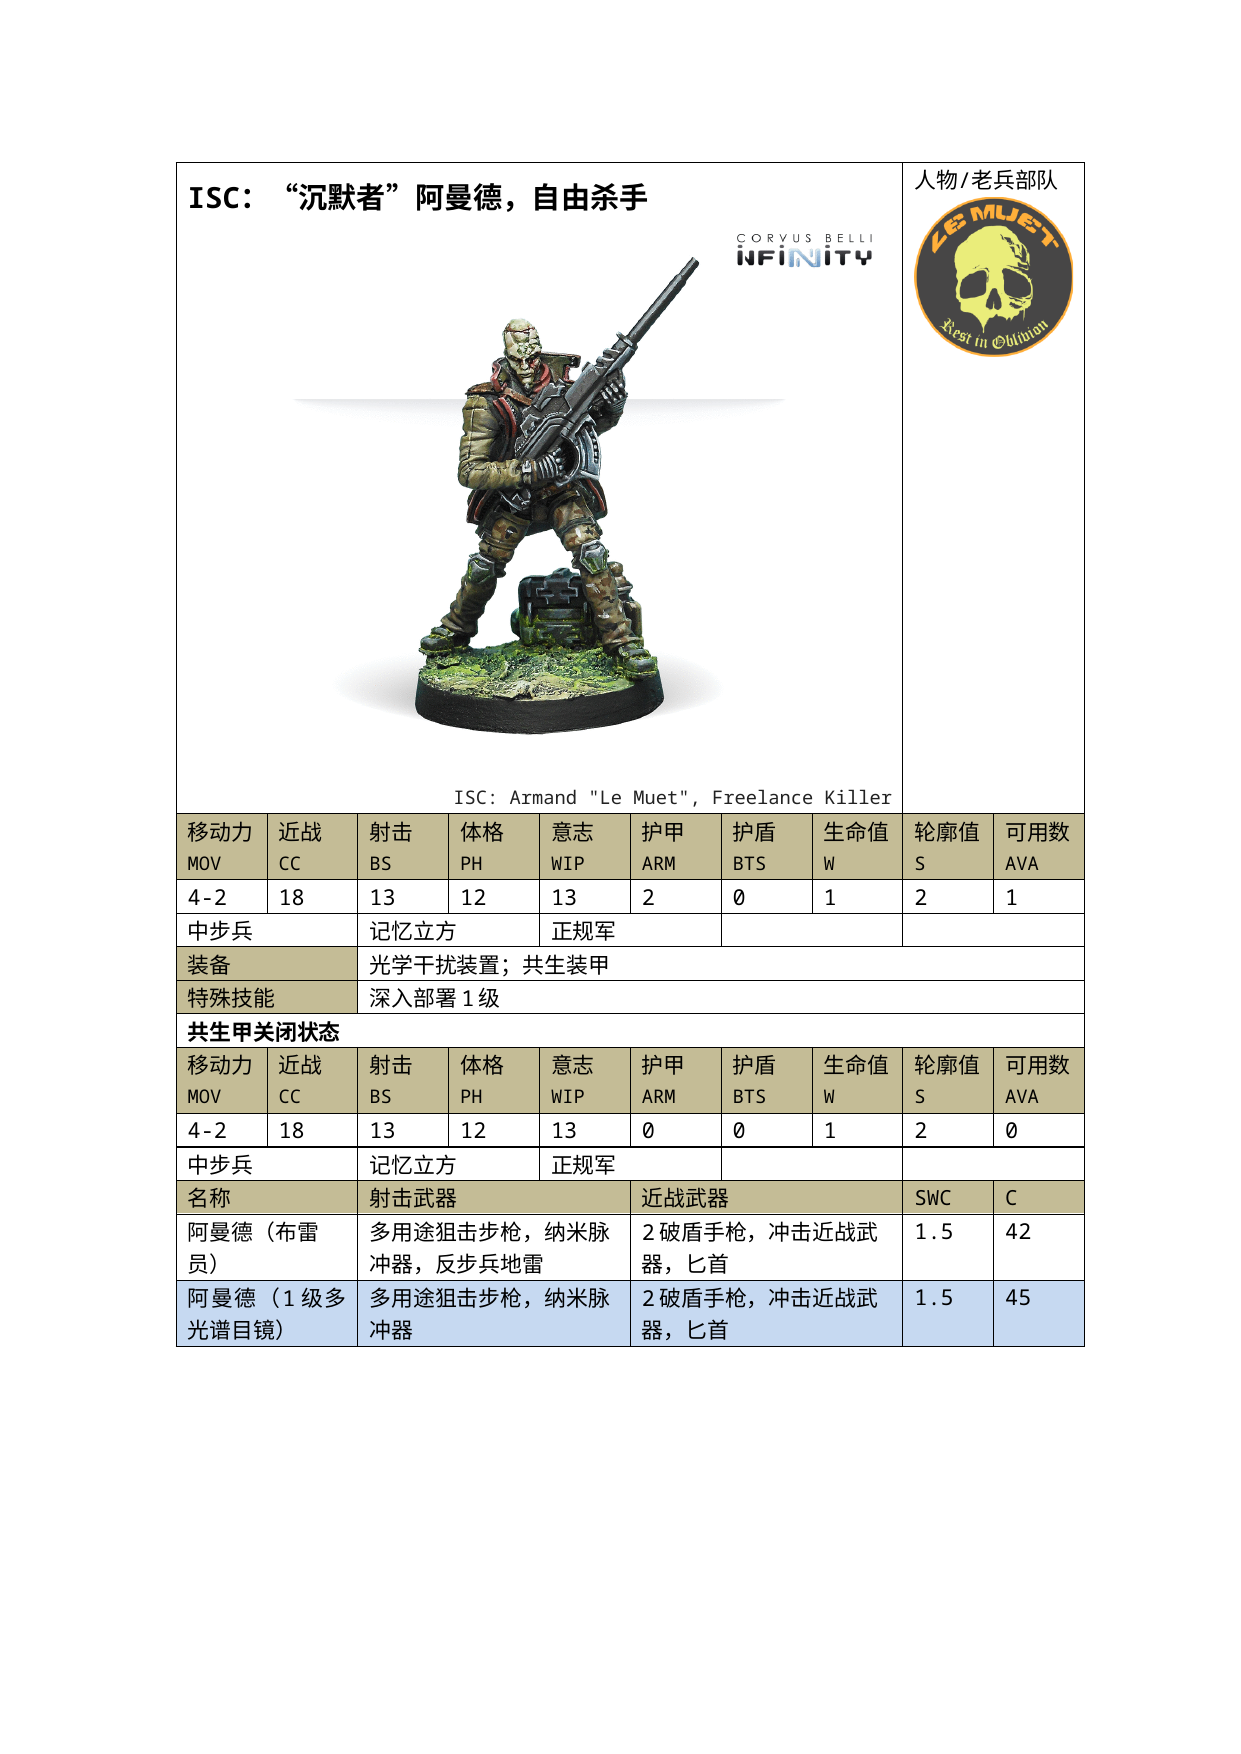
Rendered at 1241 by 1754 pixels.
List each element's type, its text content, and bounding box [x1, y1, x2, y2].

table_cell 射击 BS [358, 814, 448, 879]
table_cell 4-2 [177, 880, 267, 913]
table_cell 意志 WIP [540, 814, 630, 879]
table_cell 0 [722, 880, 812, 913]
table_cell [722, 1148, 902, 1180]
table_cell 13 [540, 880, 630, 913]
table_cell 阿曼德（1级多光谱目镜） [177, 1281, 357, 1346]
table_cell 2破盾手枪，冲击近战武器，匕首 [631, 1215, 902, 1279]
table_cell 生命值 W [813, 1048, 902, 1113]
table_cell 2 [631, 880, 721, 913]
table_cell 1.5 [903, 1281, 993, 1346]
table_cell 2 [903, 1114, 993, 1146]
table_cell 体格 PH [449, 1048, 539, 1113]
table_cell 护甲 ARM [631, 814, 721, 879]
table_cell 4-2 [177, 1114, 267, 1146]
table_cell 正规军 [540, 1148, 721, 1180]
picture [187, 228, 891, 755]
table_cell 中步兵 [177, 914, 357, 946]
table_cell 近战 CC [268, 1048, 357, 1113]
table_cell 1.5 [903, 1215, 993, 1279]
table_cell 记忆立方 [358, 914, 539, 946]
table_header 人物/老兵部队 [903, 163, 1084, 813]
table_cell 生命值 W [813, 814, 902, 879]
table_cell 移动力 MOV [177, 1048, 267, 1113]
picture [914, 197, 1074, 357]
table_cell 18 [268, 1114, 357, 1146]
table_cell 射击 BS [358, 1048, 448, 1113]
table_cell 特殊技能 [177, 981, 357, 1013]
table_cell 12 [449, 1114, 539, 1146]
table_cell C [994, 1181, 1084, 1213]
table_cell 护盾 BTS [722, 814, 812, 879]
table_cell 阿曼德（布雷员） [177, 1215, 357, 1279]
table_cell 1 [813, 1114, 902, 1146]
table_cell 2破盾手枪，冲击近战武器，匕首 [631, 1281, 902, 1346]
table_cell 记忆立方 [358, 1148, 539, 1180]
table_cell SWC [903, 1181, 993, 1213]
table_cell 0 [722, 1114, 812, 1146]
table_cell 0 [631, 1114, 721, 1146]
table_cell 多用途狙击步枪，纳米脉冲器 [358, 1281, 630, 1346]
table_cell 护甲 ARM [631, 1048, 721, 1113]
table_cell 13 [540, 1114, 630, 1146]
table_cell 12 [449, 880, 539, 913]
table_cell 射击武器 [358, 1181, 630, 1213]
table_cell 轮廓值 S [903, 1048, 993, 1113]
table_cell 0 [994, 1114, 1084, 1146]
table_cell 中步兵 [177, 1148, 357, 1180]
table_cell 1 [813, 880, 902, 913]
table_cell 共生甲关闭状态 [177, 1014, 1084, 1047]
table_cell [722, 914, 902, 946]
table_cell 多用途狙击步枪，纳米脉冲器，反步兵地雷 [358, 1215, 630, 1279]
table_cell [903, 914, 1084, 946]
table_cell 42 [994, 1215, 1084, 1279]
table_cell 深入部署1级 [358, 981, 1084, 1013]
table_cell 装备 [177, 947, 357, 980]
table_header ISC：“沉默者”阿曼德，自由杀手 ISC: Armand "Le Muet", Freelance Killer [177, 163, 902, 813]
table_cell 正规军 [540, 914, 721, 946]
table_cell 18 [268, 880, 357, 913]
table_cell 体格 PH [449, 814, 539, 879]
table_cell 移动力 MOV [177, 814, 267, 879]
table_cell 意志 WIP [540, 1048, 630, 1113]
table_cell 13 [358, 1114, 448, 1146]
table_cell 近战 CC [268, 814, 357, 879]
table_cell 护盾 BTS [722, 1048, 812, 1113]
table_cell 13 [358, 880, 448, 913]
table_cell 2 [903, 880, 993, 913]
table_cell 轮廓值 S [903, 814, 993, 879]
table_cell 1 [994, 880, 1084, 913]
table_cell 名称 [177, 1181, 357, 1213]
table_cell 近战武器 [631, 1181, 902, 1213]
table_cell 光学干扰装置；共生装甲 [358, 947, 1084, 980]
table_cell [903, 1148, 1084, 1180]
table_cell 45 [994, 1281, 1084, 1346]
table_cell 可用数 AVA [994, 814, 1084, 879]
table_cell 可用数 AVA [994, 1048, 1084, 1113]
